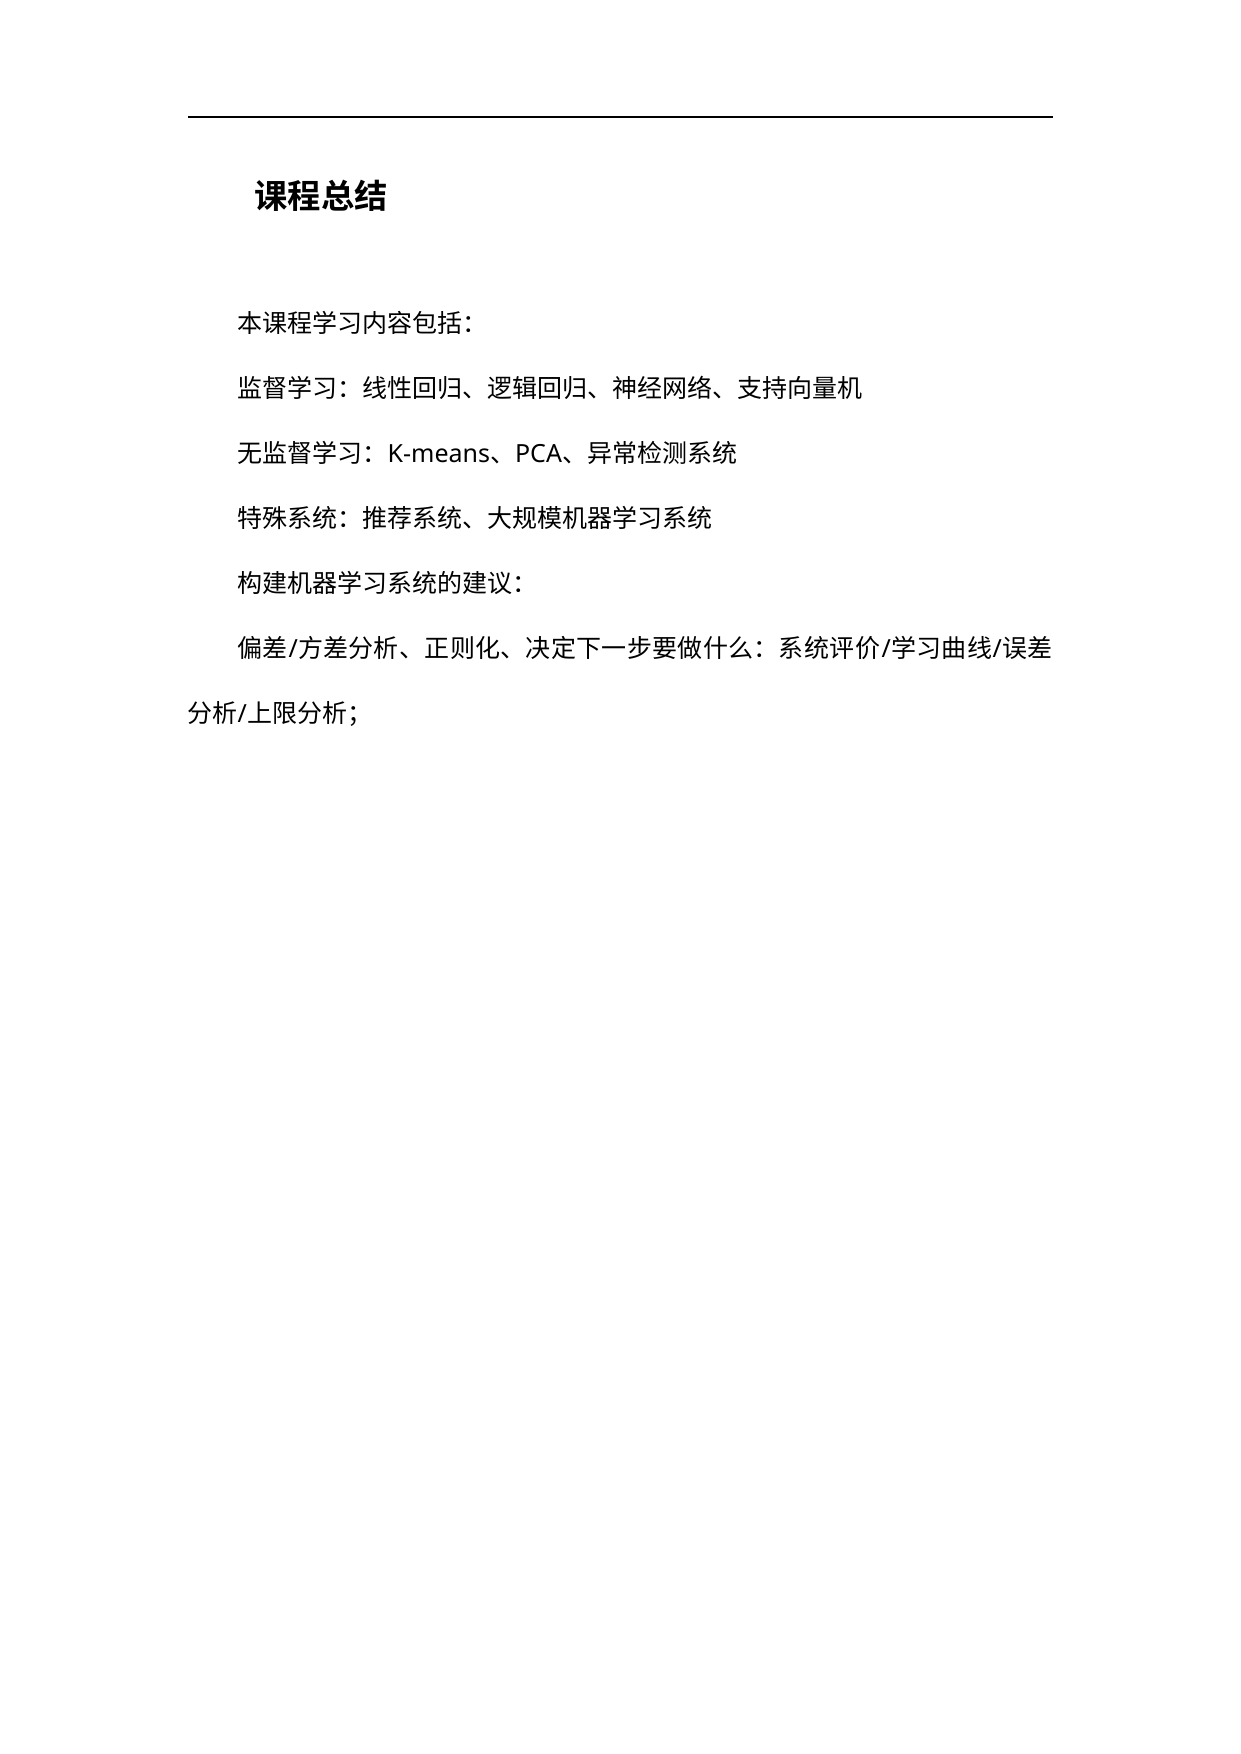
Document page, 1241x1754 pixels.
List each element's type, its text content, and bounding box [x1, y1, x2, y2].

text 特殊系统：推荐系统、大规模机器学习系统 [187, 484, 1053, 549]
subtitle 课程总结 [187, 162, 1053, 227]
text 偏差/方差分析、正则化、决定下一步要做什么：系统评价/学习曲线/误差分析/上限分析； [187, 614, 1053, 744]
text 构建机器学习系统的建议： [187, 549, 1053, 614]
text 无监督学习：K-means、PCA、异常检测系统 [187, 419, 1053, 484]
text 监督学习：线性回归、逻辑回归、神经网络、支持向量机 [187, 354, 1053, 419]
text 本课程学习内容包括： [187, 289, 1053, 354]
